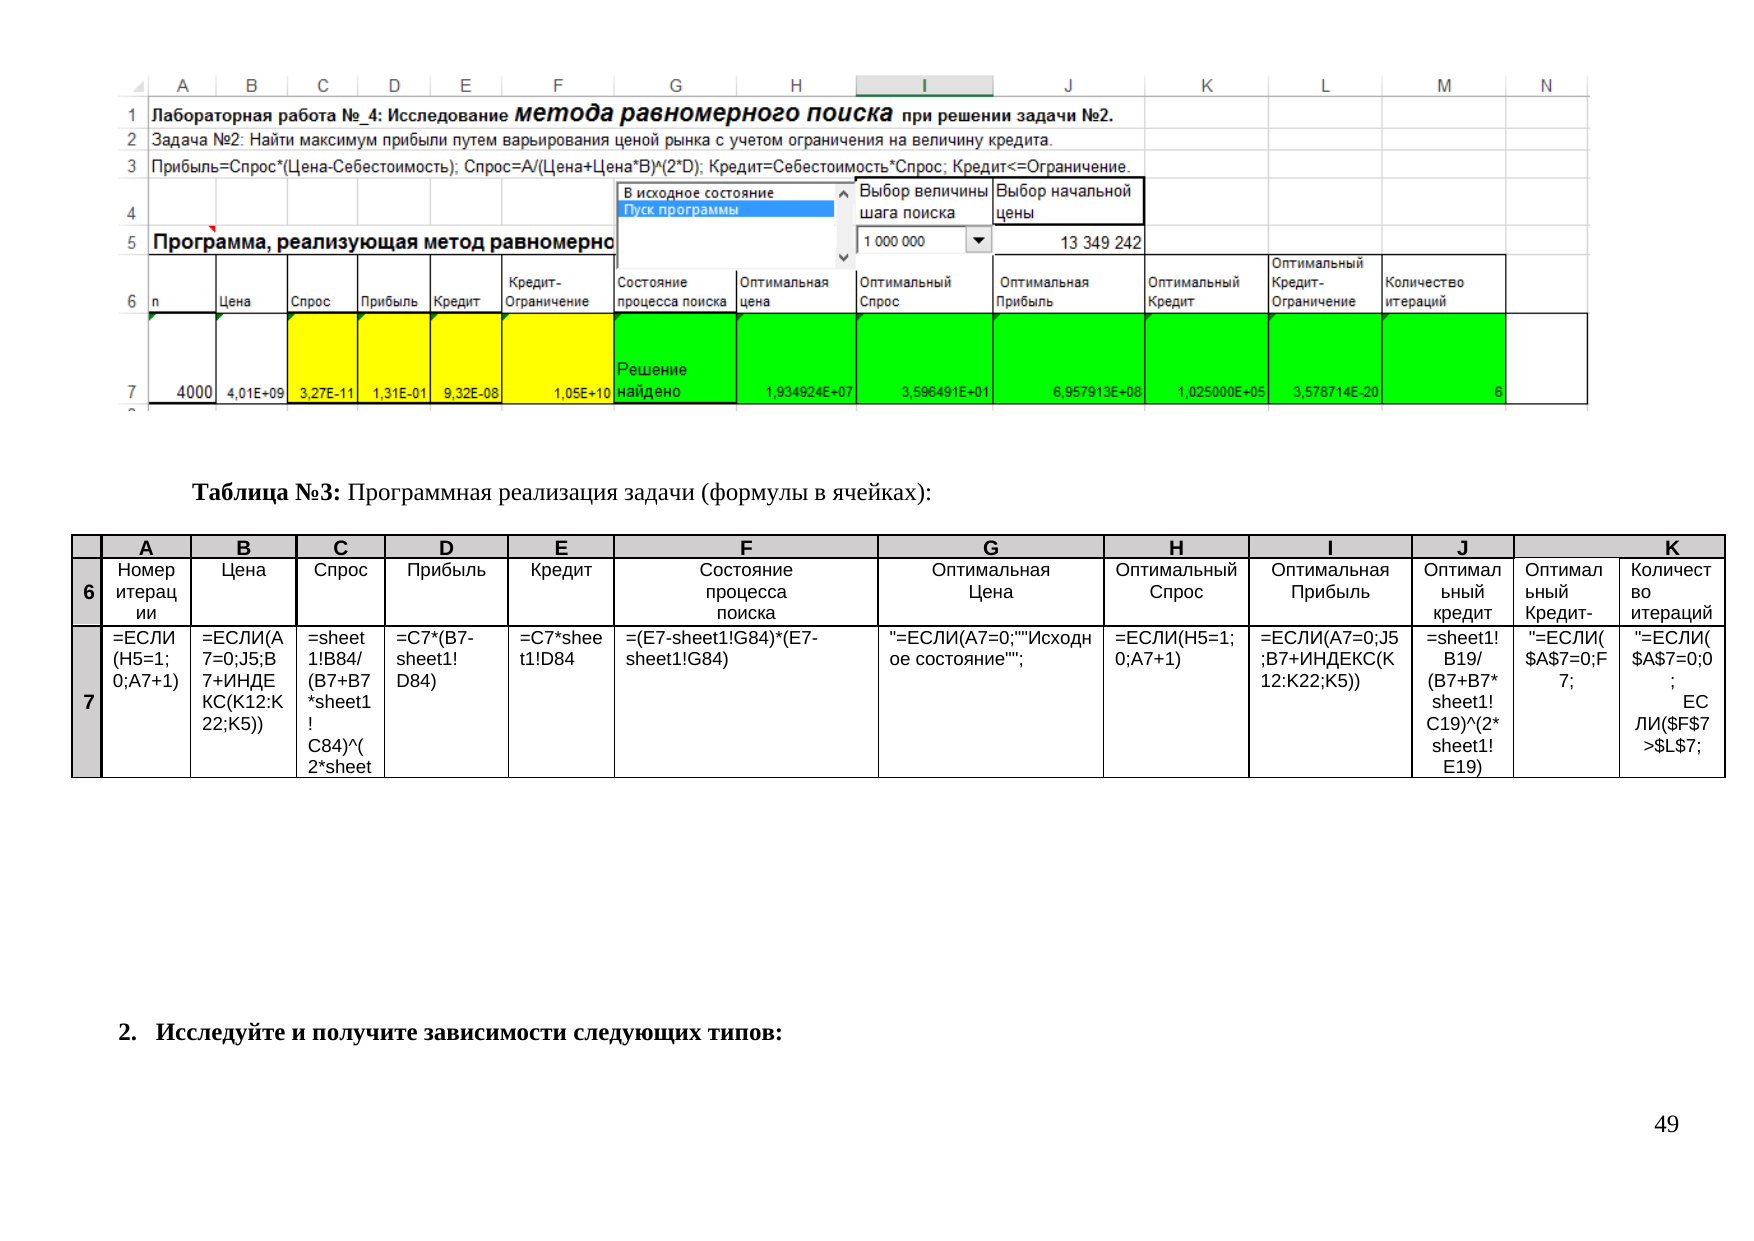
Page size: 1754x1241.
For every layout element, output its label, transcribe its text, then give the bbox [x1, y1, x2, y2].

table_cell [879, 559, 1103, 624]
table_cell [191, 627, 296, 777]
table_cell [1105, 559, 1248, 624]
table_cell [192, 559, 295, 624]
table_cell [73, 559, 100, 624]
table_header F [615, 536, 877, 557]
table_header C [298, 536, 384, 557]
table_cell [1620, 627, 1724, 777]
table_header E [509, 536, 613, 557]
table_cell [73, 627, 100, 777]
table_header J [1413, 536, 1513, 557]
text Таблица №3: Программная реализация задачи (формулы в ячейках): [118, 477, 1679, 505]
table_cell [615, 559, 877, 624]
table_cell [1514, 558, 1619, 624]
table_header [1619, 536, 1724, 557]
table_header I I [1250, 536, 1411, 557]
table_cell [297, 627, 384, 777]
table_header D [386, 536, 507, 557]
table_header [73, 536, 100, 557]
table_header H [1105, 536, 1248, 557]
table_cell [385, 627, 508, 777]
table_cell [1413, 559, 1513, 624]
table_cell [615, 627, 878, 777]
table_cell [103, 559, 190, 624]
table_header G [879, 536, 1103, 557]
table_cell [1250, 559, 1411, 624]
table_header B [192, 536, 295, 557]
table_header [1515, 536, 1619, 557]
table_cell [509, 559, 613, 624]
table_header A [103, 536, 190, 557]
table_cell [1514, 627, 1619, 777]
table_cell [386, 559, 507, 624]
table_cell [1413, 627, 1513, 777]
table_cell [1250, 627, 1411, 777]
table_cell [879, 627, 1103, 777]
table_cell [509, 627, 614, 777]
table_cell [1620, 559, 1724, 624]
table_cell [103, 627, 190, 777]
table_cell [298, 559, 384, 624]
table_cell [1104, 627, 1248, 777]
picture [118, 75, 1591, 411]
subtitle Исследуйте и получите зависимости следующих типов: [118, 1017, 1679, 1045]
